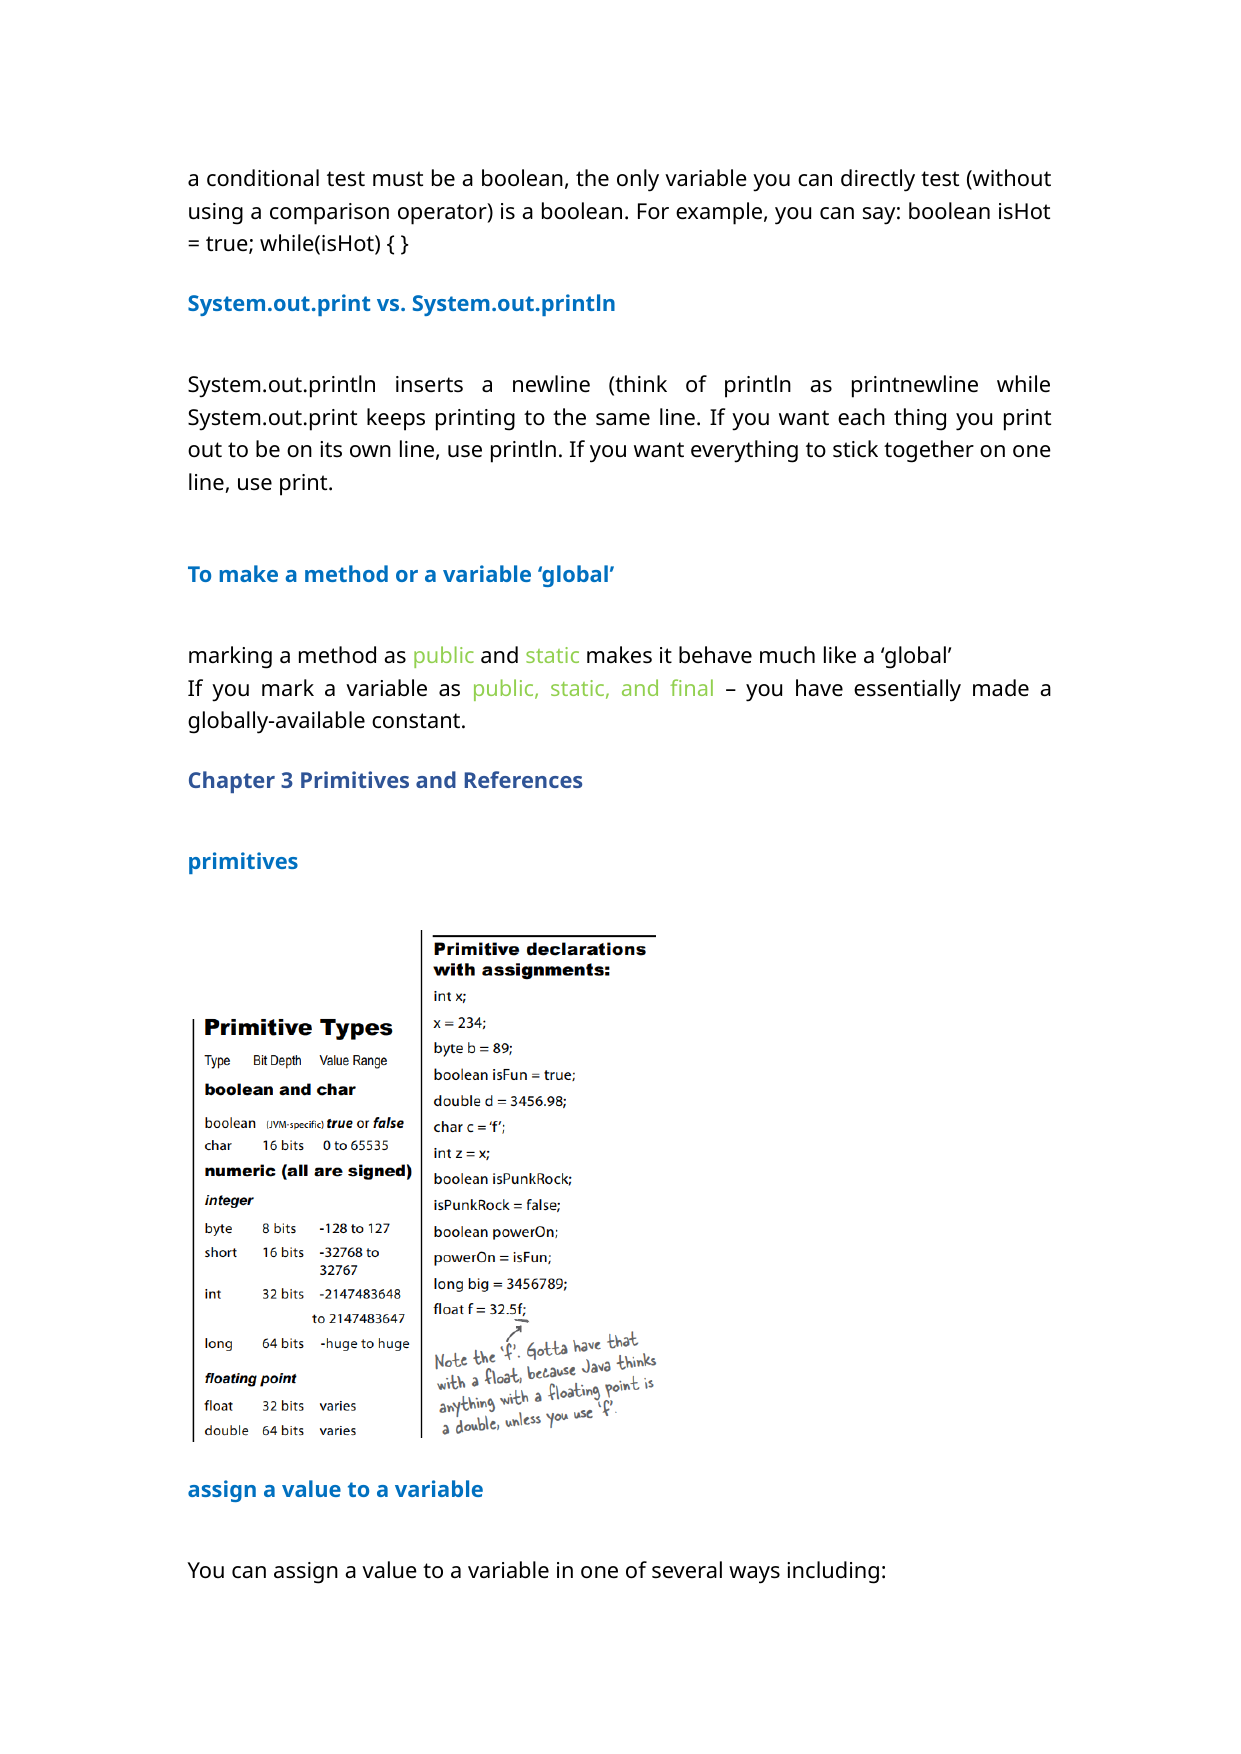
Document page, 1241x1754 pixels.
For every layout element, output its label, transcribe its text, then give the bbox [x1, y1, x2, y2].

text If you mark a variable as public, static, and final – you have essentially made a globally-available constant. [187, 671, 1053, 736]
subtitle Chapter 3 Primitives and References [187, 763, 1053, 796]
subtitle assign a value to a variable [187, 1473, 1053, 1505]
subtitle To make a method or a variable ‘global’ [187, 557, 1053, 590]
text You can assign a value to a variable in one of several ways including: [187, 1554, 1053, 1587]
subtitle System.out.print vs. System.out.println [187, 287, 1053, 319]
text marking a method as public and static makes it behave much like a ‘global’ [187, 639, 1053, 671]
subtitle primitives [187, 844, 1053, 877]
picture [187, 930, 663, 1442]
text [187, 162, 1053, 259]
text System.out.println inserts a newline (think of println as printnewline while System.out.print keeps printing to the same line. If you want each thing you print out to be on its own line, use println. If you want everything to stick together on one line, use print. [187, 368, 1053, 498]
